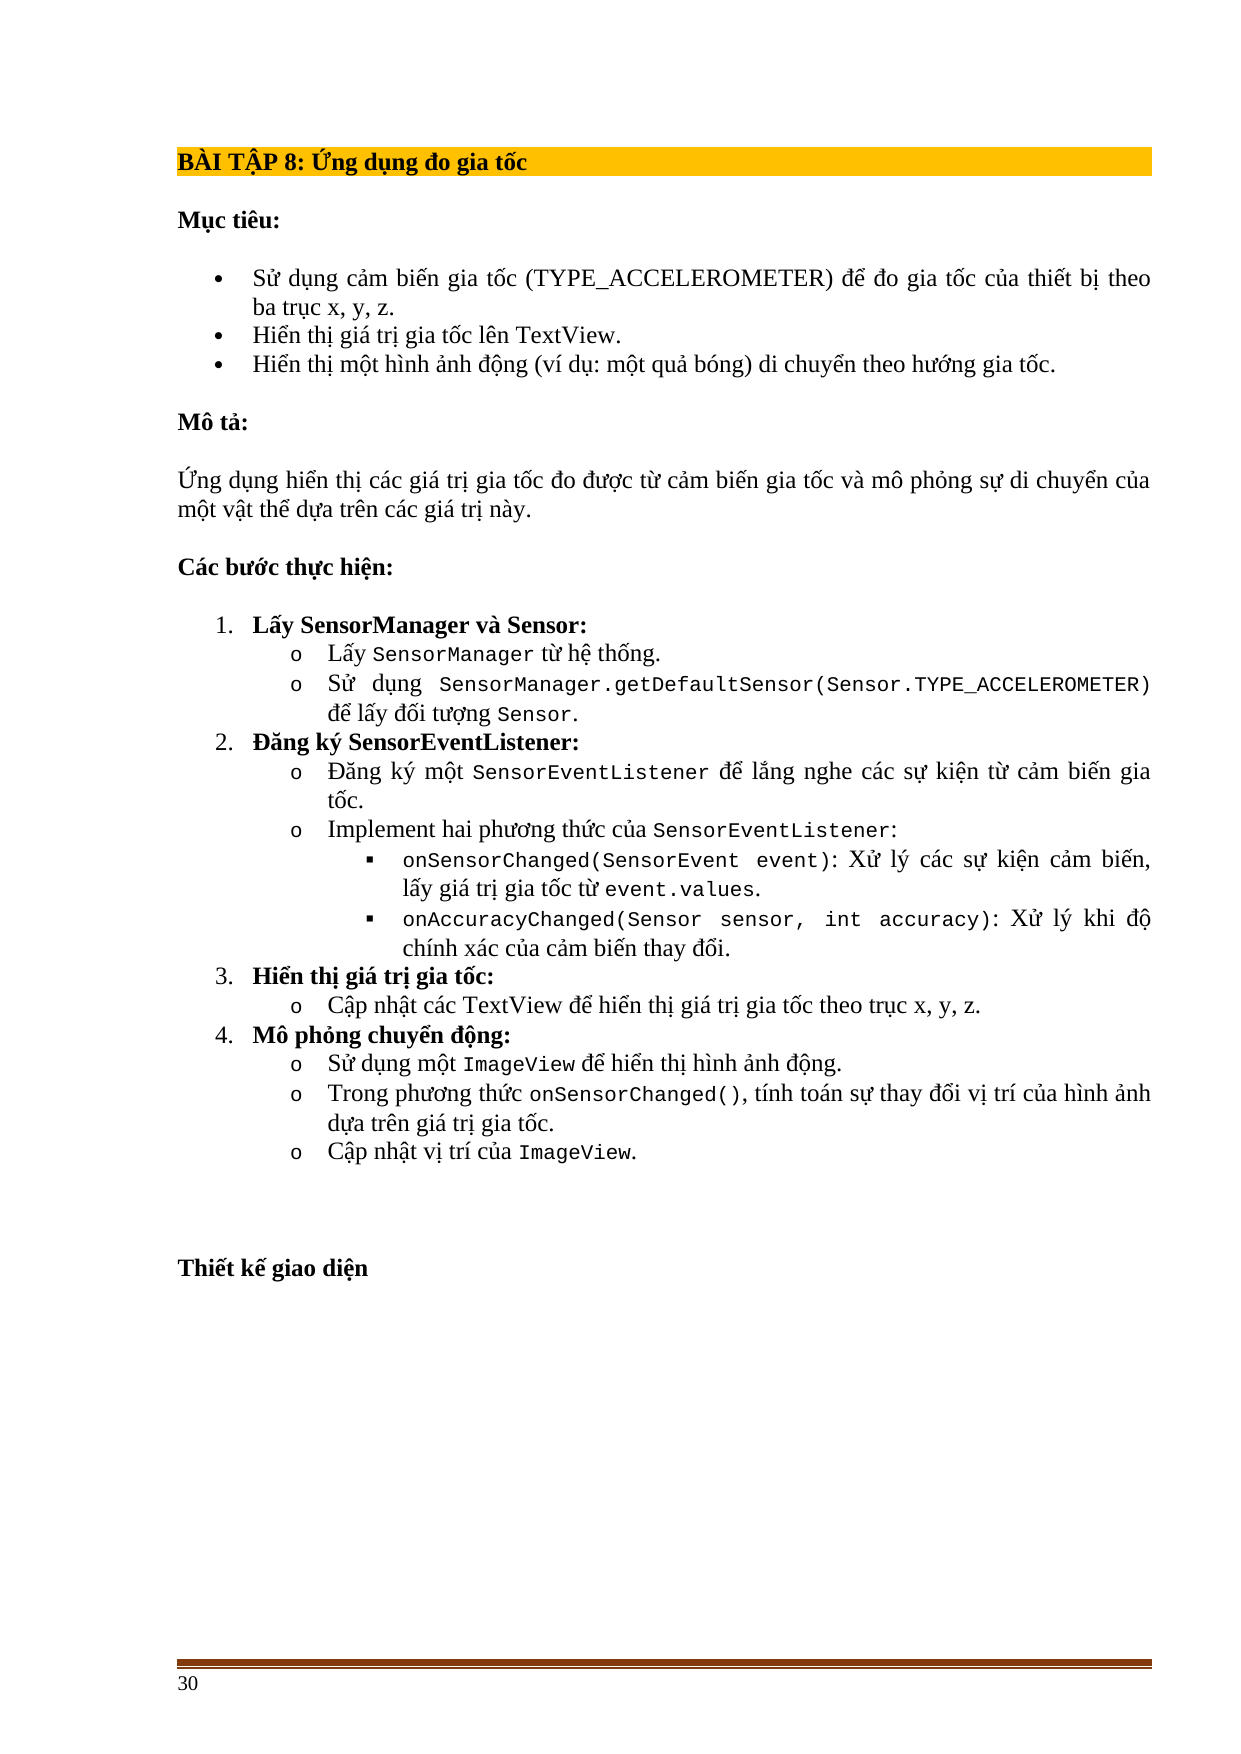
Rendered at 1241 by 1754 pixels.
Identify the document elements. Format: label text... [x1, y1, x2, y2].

list onAccuracyChanged(Sensor sensor, int accuracy): Xử lý khi độ chính xác của cảm biến thay đổi. [365, 903, 1152, 961]
list Trong phương thức onSensorChanged(), tính toán sự thay đổi vị trí của hình ảnh dựa trên giá trị gia tốc. [290, 1078, 1152, 1136]
list onSensorChanged(SensorEvent event): Xử lý các sự kiện cảm biến, lấy giá trị gia tốc từ event.values. [365, 844, 1152, 903]
text Thiết kế giao diện [177, 1253, 1152, 1282]
list Hiển thị giá trị gia tốc lên TextView. [215, 321, 1152, 349]
list Sử dụng cảm biến gia tốc (TYPE_ACCELEROMETER) để đo gia tốc của thiết bị theo ba trục x, y, z. [215, 263, 1152, 321]
list Sử dụng SensorManager.getDefaultSensor(Sensor.TYPE_ACCELEROMETER) để lấy đối tượng Sensor. [290, 668, 1152, 727]
list Mô phỏng chuyển động: [215, 1020, 1152, 1048]
list Lấy SensorManager từ hệ thống. [290, 638, 1152, 668]
list Hiển thị một hình ảnh động (ví dụ: một quả bóng) di chuyển theo hướng gia tốc. [215, 349, 1152, 378]
list Hiển thị giá trị gia tốc: [215, 961, 1152, 990]
text Các bước thực hiện: [177, 552, 1152, 581]
list Đăng ký một SensorEventListener để lắng nghe các sự kiện từ cảm biến gia tốc. [290, 756, 1152, 814]
list Implement hai phương thức của SensorEventListener: [290, 814, 1152, 844]
list Sử dụng một ImageView để hiển thị hình ảnh động. [290, 1048, 1152, 1078]
text Mô tả: [177, 407, 1152, 436]
text BÀI TẬP 8: Ứng dụng đo gia tốc [177, 147, 1152, 176]
list Cập nhật các TextView để hiển thị giá trị gia tốc theo trục x, y, z. [290, 990, 1152, 1020]
text Ứng dụng hiển thị các giá trị gia tốc đo được từ cảm biến gia tốc và mô phỏng sự di chuyển của một vật thể dựa trên các giá trị này. [177, 465, 1152, 523]
list Lấy SensorManager và Sensor: [215, 610, 1152, 638]
list Đăng ký SensorEventListener: [215, 727, 1152, 756]
text Mục tiêu: [177, 205, 1152, 234]
list Cập nhật vị trí của ImageView. [290, 1136, 1152, 1166]
